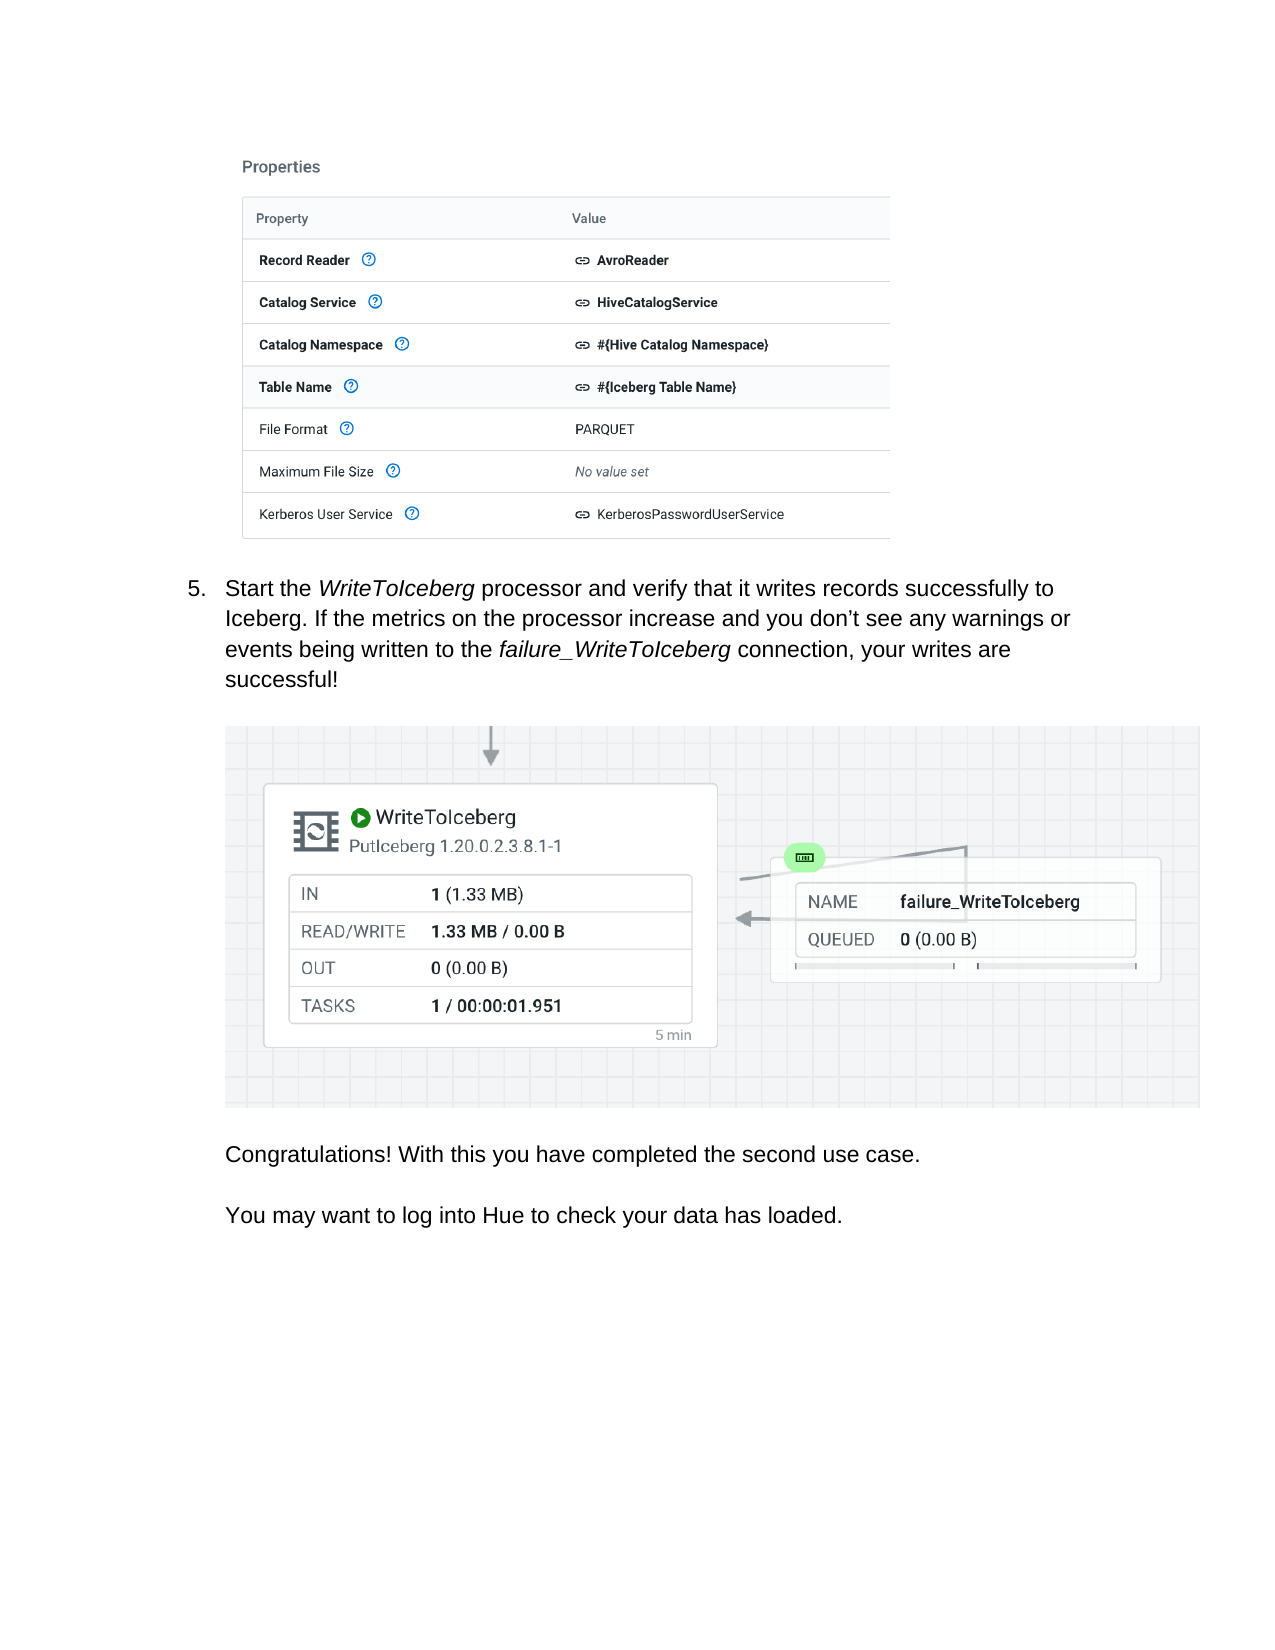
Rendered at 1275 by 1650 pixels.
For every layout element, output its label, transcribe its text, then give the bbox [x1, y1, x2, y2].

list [187, 150, 1125, 571]
picture [225, 726, 1200, 1108]
text Congratulations! With this you have completed the second use case. [225, 1141, 1125, 1168]
text You may want to log into Hue to check your data has loaded. [225, 1202, 1125, 1228]
picture [225, 150, 890, 541]
